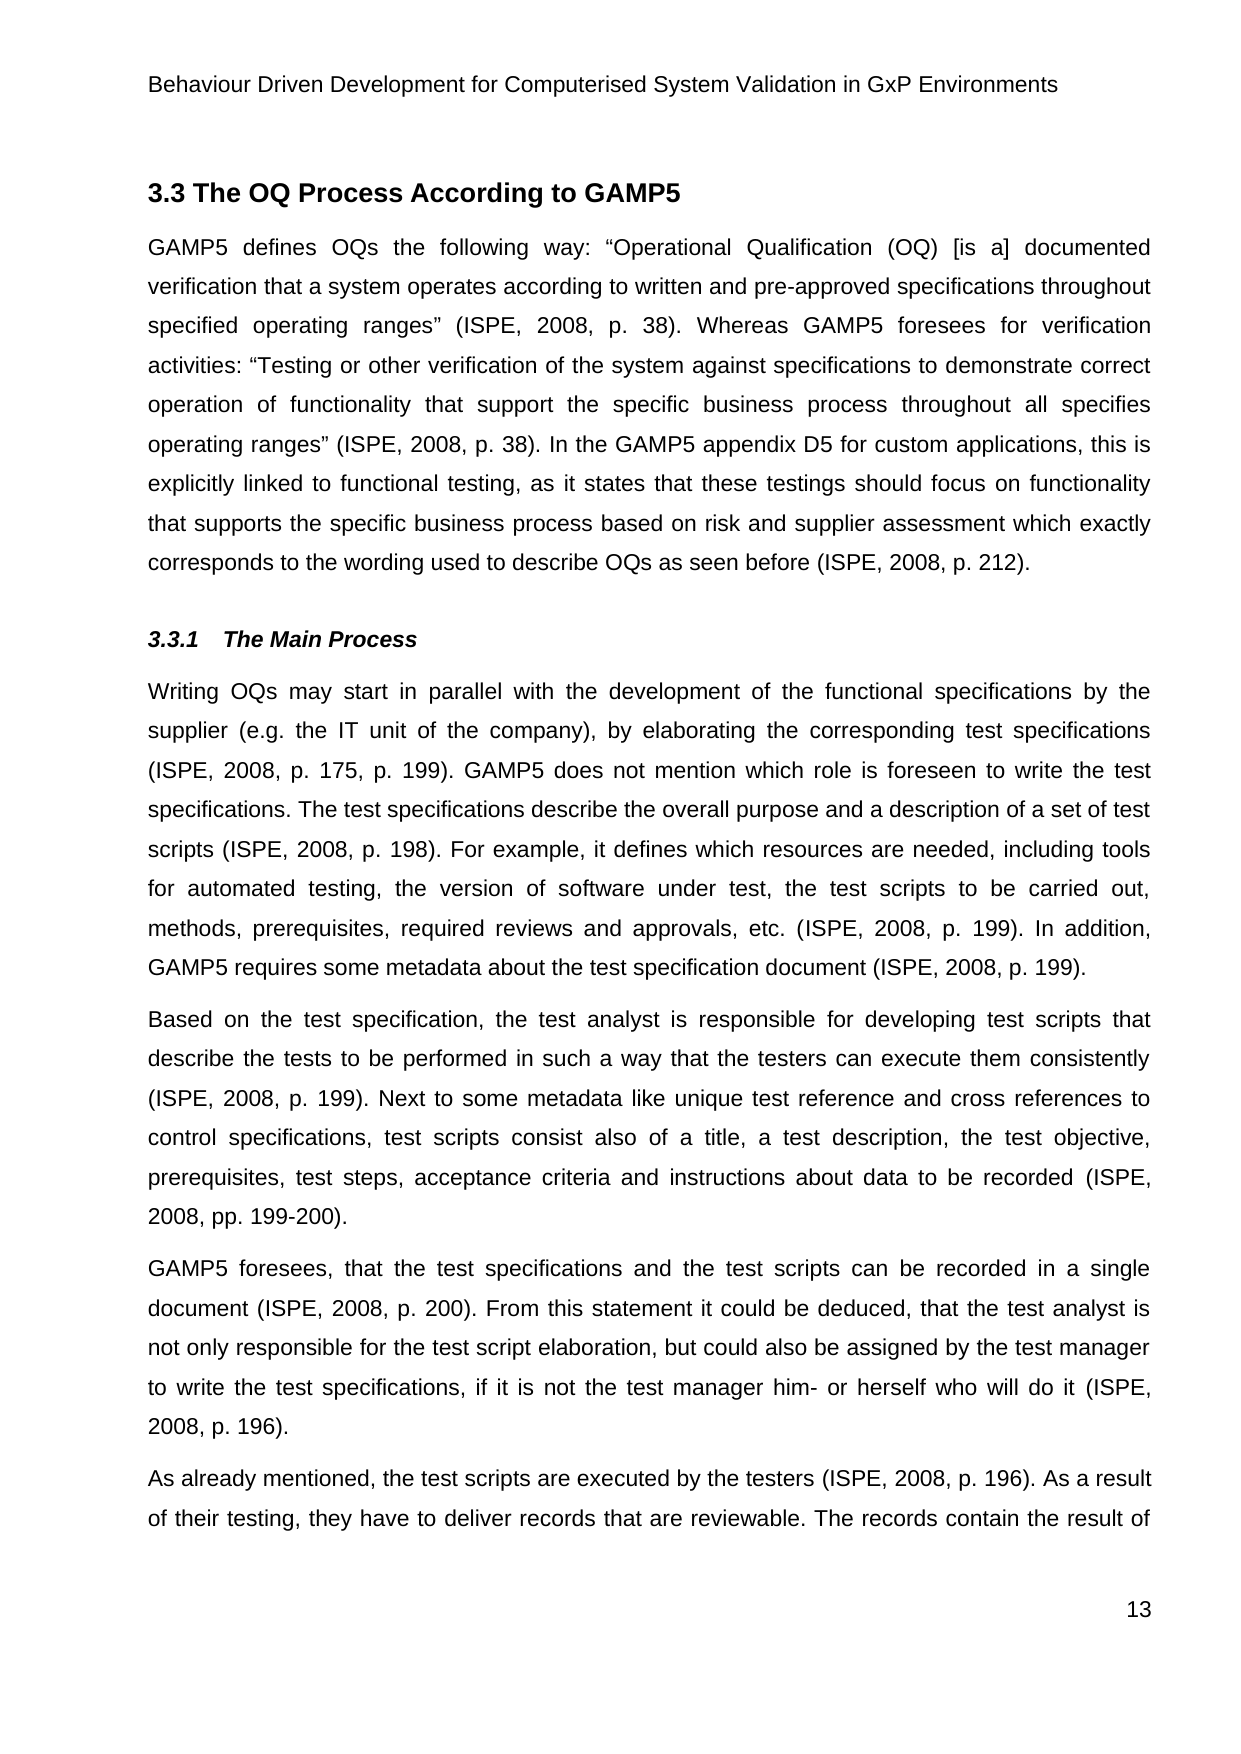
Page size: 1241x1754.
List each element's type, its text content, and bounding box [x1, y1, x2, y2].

subtitle The OQ Process According to GAMP5 [148, 177, 1152, 208]
text Writing OQs may start in parallel with the development of the functional specifications by the supplier (e.g. the IT unit of the company), by elaborating the corresponding test specifications (ISPE, 2008, p. 175, p. 199). GAMP5 does not mention which role is foreseen to write the test specifications. The test specifications describe the overall purpose and a description of a set of test scripts (ISPE, 2008, p. 198). For example, it defines which resources are needed, including tools for automated testing, the version of software under test, the test scripts to be carried out, methods, prerequisites, required reviews and approvals, etc. (ISPE, 2008, p. 199). In addition, GAMP5 requires some metadata about the test specification document (ISPE, 2008, p. 199). [148, 678, 1152, 980]
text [148, 1465, 1152, 1531]
text GAMP5 foresees, that the test specifications and the test scripts can be recorded in a single document (ISPE, 2008, p. 200). From this statement it could be deduced, that the test analyst is not only responsible for the test script elaboration, but could also be assigned by the test manager to write the test specifications, if it is not the test manager him- or herself who will do it (ISPE, 2008, p. 196). [148, 1255, 1152, 1439]
subtitle The Main Process [148, 626, 1152, 653]
text Based on the test specification, the test analyst is responsible for developing test scripts that describe the tests to be performed in such a way that the testers can execute them consistently (ISPE, 2008, p. 199). Next to some metadata like unique test reference and cross references to control specifications, test scripts consist also of a title, a test description, the test objective, prerequisites, test steps, acceptance criteria and instructions about data to be recorded (ISPE, 2008, pp. 199-200). [148, 1006, 1152, 1230]
text GAMP5 defines OQs the following way: “Operational Qualification (OQ) [is a] documented verification that a system operates according to written and pre-approved specifications throughout specified operating ranges” (ISPE, 2008, p. 38). Whereas GAMP5 foresees for verification activities: “Testing or other verification of the system against specifications to demonstrate correct operation of functionality that support the specific business process throughout all specifies operating ranges” (ISPE, 2008, p. 38). In the GAMP5 appendix D5 for custom applications, this is explicitly linked to functional testing, as it states that these testings should focus on functionality that supports the specific business process based on risk and supplier assessment which exactly corresponds to the wording used to describe OQs as seen before (ISPE, 2008, p. 212). [148, 233, 1152, 576]
